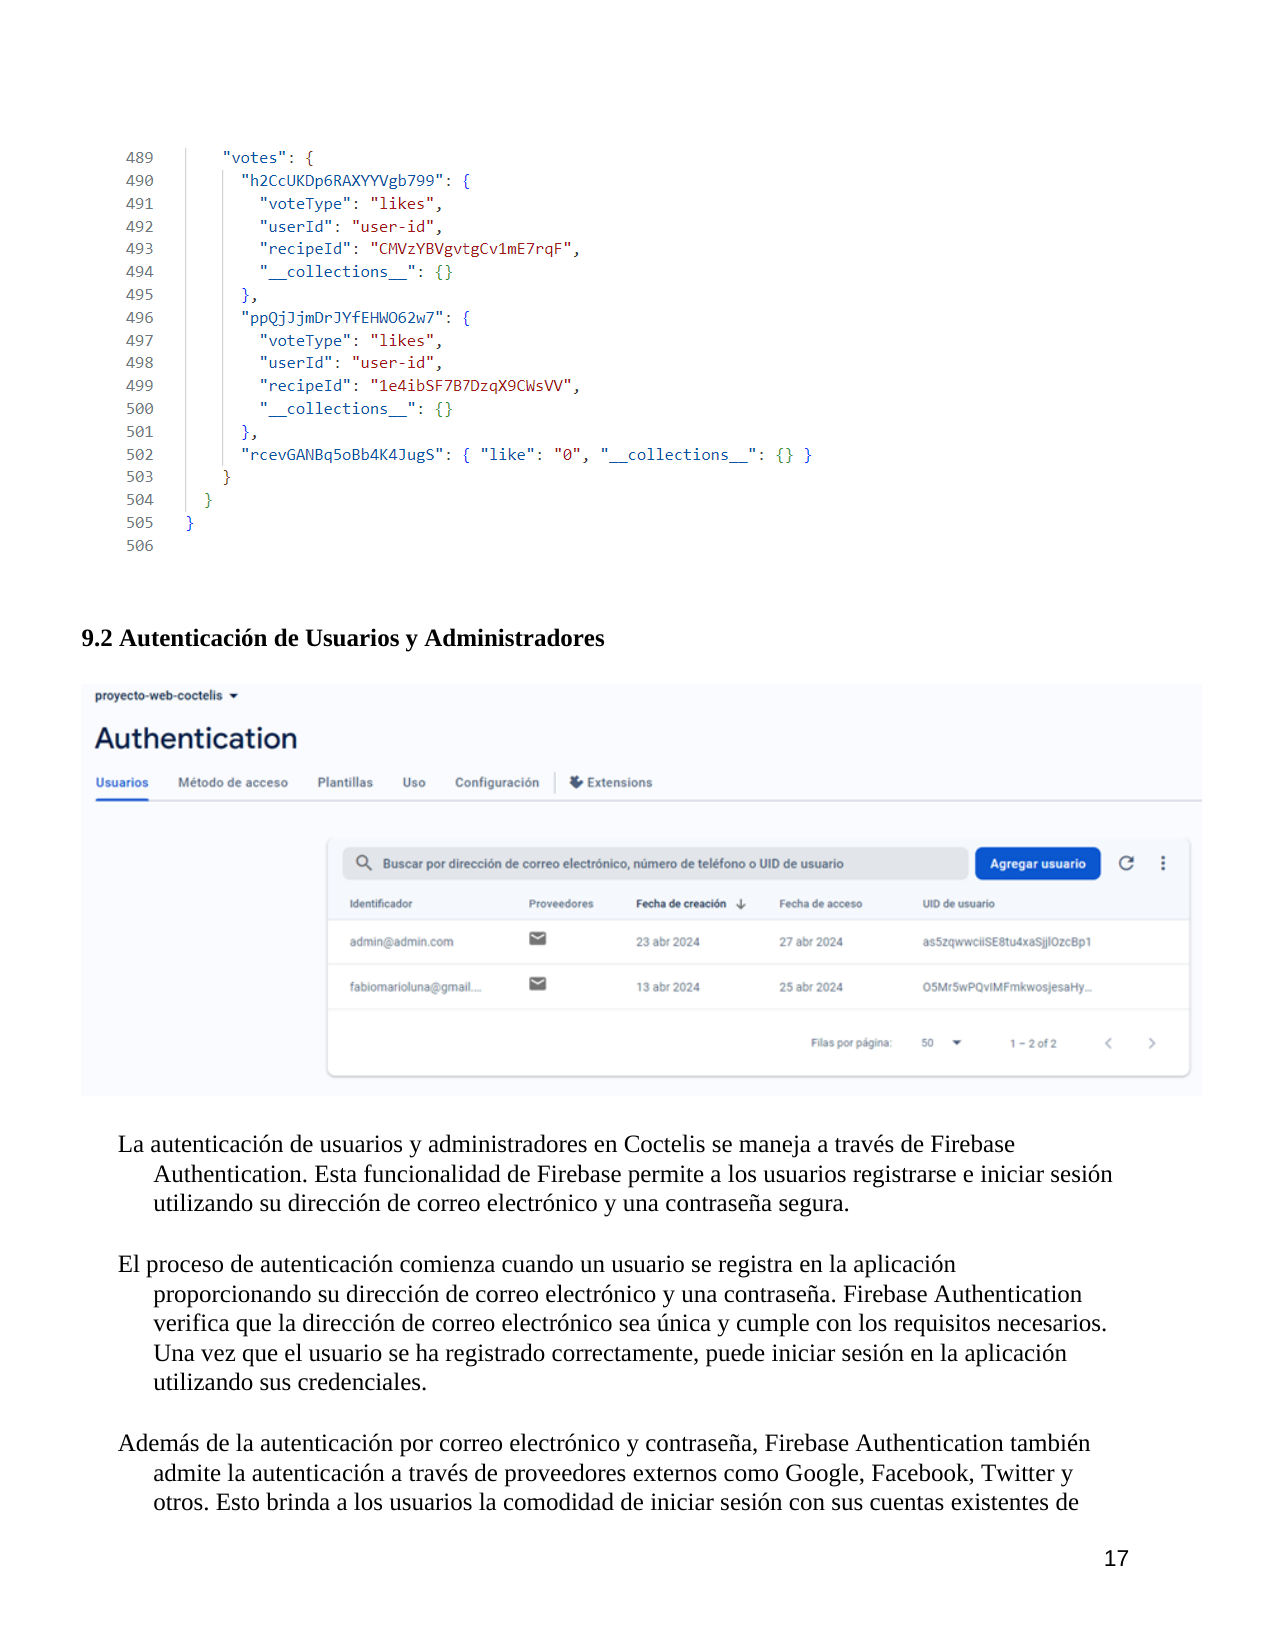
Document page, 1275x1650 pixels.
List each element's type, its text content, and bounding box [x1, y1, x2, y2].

text El proceso de autenticación comienza cuando un usuario se registra en la aplicación proporcionando su dirección de correo electrónico y una contraseña. Firebase Authentication verifica que la dirección de correo electrónico sea única y cumple con los requisitos necesarios. Una vez que el usuario se ha registrado correctamente, puede iniciar sesión en la aplicación utilizando sus credenciales. [118, 1249, 1119, 1396]
text 9.2 Autenticación de Usuarios y Administradores [81, 623, 1119, 652]
text La autenticación de usuarios y administradores en Coctelis se maneja a través de Firebase Authentication. Esta funcionalidad de Firebase permite a los usuarios registrarse e iniciar sesión utilizando su dirección de correo electrónico y una contraseña segura. [118, 1129, 1119, 1217]
picture [117, 148, 813, 561]
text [118, 1428, 1119, 1516]
picture [81, 684, 1203, 1096]
